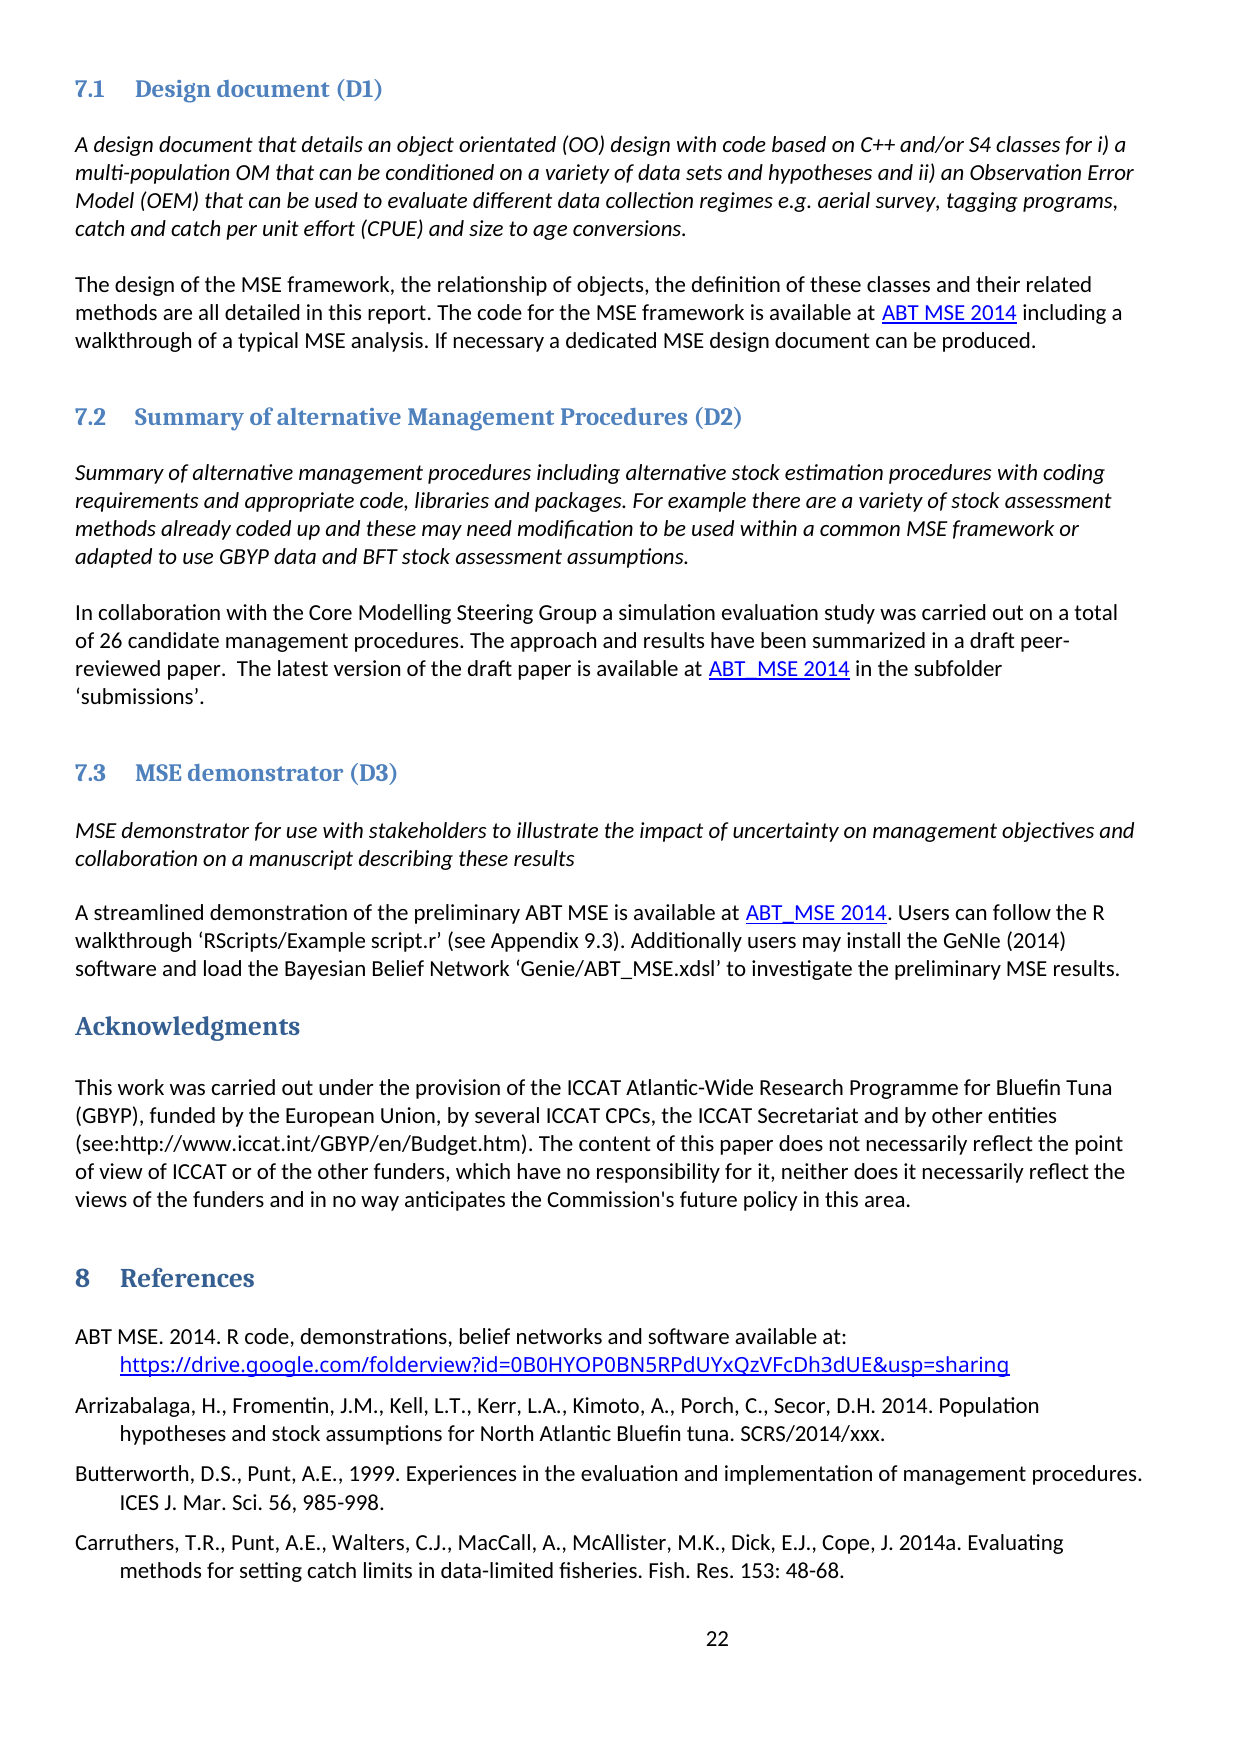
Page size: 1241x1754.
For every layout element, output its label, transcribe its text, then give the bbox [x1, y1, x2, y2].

text A streamlined demonstration of the preliminary ABT MSE is available at ABT_MSE 2014. Users can follow the R walkthrough ‘RScripts/Example script.r’ (see Appendix 9.3). Additionally users may install the GeNIe (2014) software and load the Bayesian Belief Network ‘Genie/ABT_MSE.xdsl’ to investigate the preliminary MSE results. [75, 898, 1153, 982]
subtitle Design document (D1) [75, 75, 1240, 104]
text Summary of alternative management procedures including alternative stock estimation procedures with coding requirements and appropriate code, libraries and packages. For example there are a variety of stock assessment methods already coded up and these may need modification to be used within a common MSE framework or adapted to use GBYP data and BFT stock assessment assumptions. [75, 458, 1153, 570]
text Butterworth, D.S., Punt, A.E., 1999. Experiences in the evaluation and implementation of management procedures. ICES J. Mar. Sci. 56, 985-998. [75, 1459, 1153, 1516]
text A design document that details an object orientated (OO) design with code based on C++ and/or S4 classes for i) a multi-population OM that can be conditioned on a variety of data sets and hypotheses and ii) an Observation Error Model (OEM) that can be used to evaluate different data collection regimes e.g. aerial survey, tagging programs, catch and catch per unit effort (CPUE) and size to age conversions. [75, 130, 1153, 242]
text This work was carried out under the provision of the ICCAT Atlantic-Wide Research Programme for Bluefin Tuna (GBYP), funded by the European Union, by several ICCAT CPCs, the ICCAT Secretariat and by other entities (see:http://www.iccat.int/GBYP/en/Budget.htm). The content of this paper does not necessarily reflect the point of view of ICCAT or of the other funders, which have no responsibility for it, neither does it necessarily reflect the views of the funders and in no way anticipates the Commission's future policy in this area. [75, 1073, 1138, 1213]
subtitle MSE demonstrator (D3) [75, 759, 1240, 788]
text The design of the MSE framework, the relationship of objects, the definition of these classes and their related methods are all detailed in this report. The code for the MSE framework is available at ABT MSE 2014 including a walkthrough of a typical MSE analysis. If necessary a dedicated MSE design document can be produced. [75, 270, 1153, 354]
subtitle Summary of alternative Management Procedures (D2) [75, 403, 1240, 432]
text Acknowledgments [75, 1011, 1240, 1042]
text ABT MSE. 2014. R code, demonstrations, belief networks and software available at: https://drive.google.com/folderview?id=0B0HYOP0BN5RPdUYxQzVFcDh3dUE&usp=sharing [75, 1322, 1153, 1378]
text Arrizabalaga, H., Fromentin, J.M., Kell, L.T., Kerr, L.A., Kimoto, A., Porch, C., Secor, D.H. 2014. Population hypotheses and stock assumptions for North Atlantic Bluefin tuna. SCRS/2014/xxx. [75, 1391, 1153, 1447]
subtitle References [75, 1263, 1153, 1294]
text Carruthers, T.R., Punt, A.E., Walters, C.J., MacCall, A., McAllister, M.K., Dick, E.J., Cope, J. 2014a. Evaluating methods for setting catch limits in data-limited fisheries. Fish. Res. 153: 48-68. [75, 1528, 1153, 1584]
text MSE demonstrator for use with stakeholders to illustrate the impact of uncertainty on management objectives and collaboration on a manuscript describing these results [75, 816, 1153, 872]
text In collaboration with the Core Modelling Steering Group a simulation evaluation study was carried out on a total of 26 candidate management procedures. The approach and results have been summarized in a draft peer-reviewed paper. The latest version of the draft paper is available at ABT_MSE 2014 in the subfolder ‘submissions’. [75, 598, 1123, 710]
